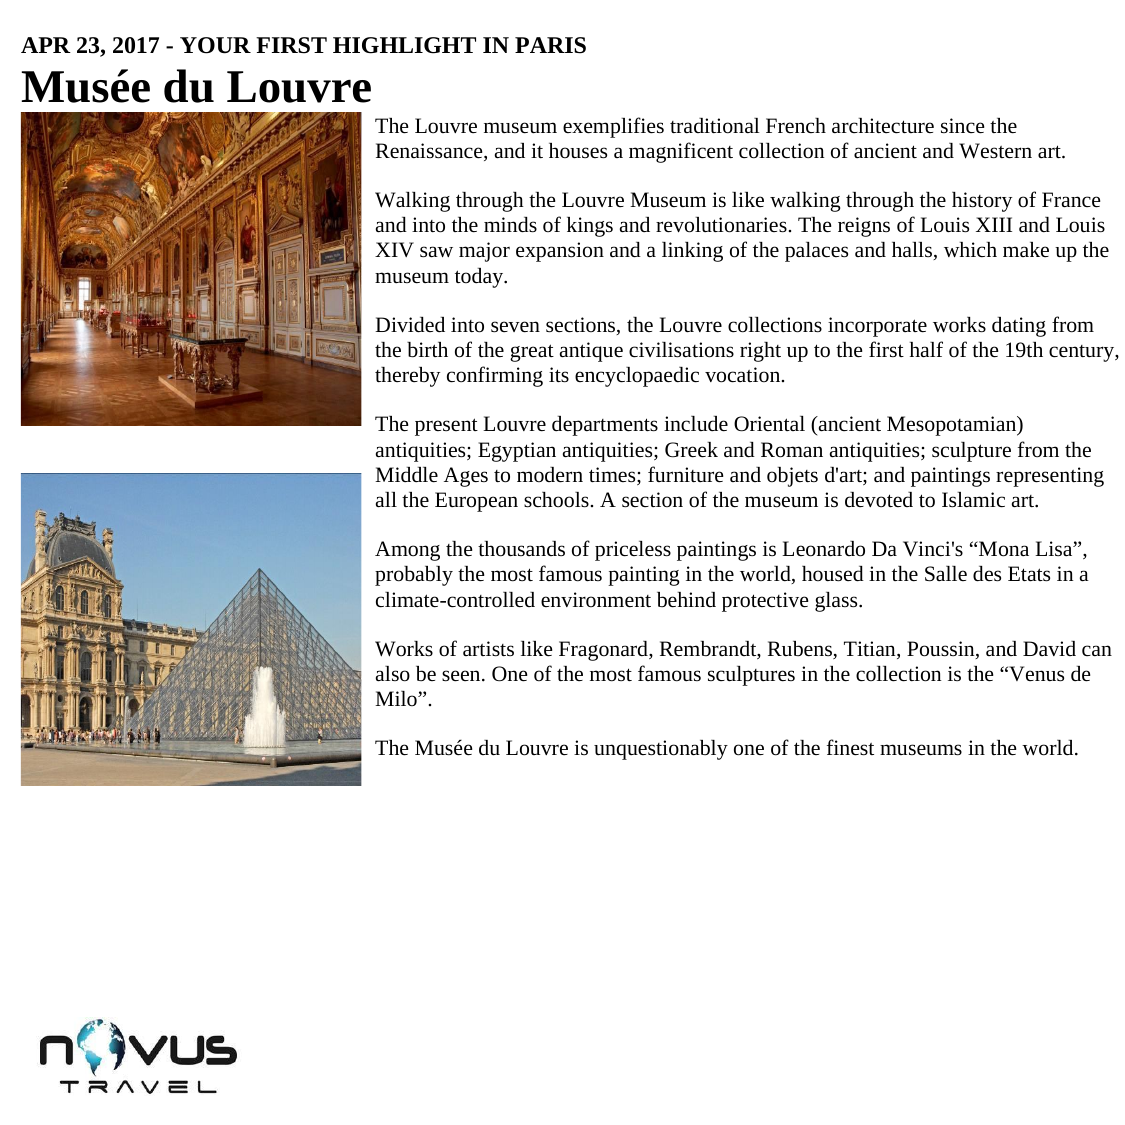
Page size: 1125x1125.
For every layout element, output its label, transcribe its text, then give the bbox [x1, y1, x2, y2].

text Musée du Louvre [21, 59, 1104, 113]
picture [20, 1017, 244, 1096]
table_header [10, 113, 364, 833]
picture [20, 112, 362, 426]
table_header The Louvre museum exemplifies traditional French architecture since the Renaissance, and it houses a magnificent collection of ancient and Western art. Walking through the Louvre Museum is like walking through the history of France and into the minds of kings and revolutionaries. The reigns of Louis XIII and Louis XIV saw major expansion and a linking of the palaces and halls, which make up the museum today. Divided into seven sections, the Louvre collections incorporate works dating from the birth of the great antique civilisations right up to the first half of the 19th century, thereby confirming its encyclopaedic vocation. The present Louvre departments include Oriental (ancient Mesopotamian) antiquities; Egyptian antiquities; Greek and Roman antiquities; sculpture from the Middle Ages to modern times; furniture and objets d'art; and paintings representing all the European schools. A section of the museum is devoted to Islamic art. Among the thousands of priceless paintings is Leonardo Da Vinci's “Mona Lisa”, probably the most famous painting in the world, housed in the Salle des Etats in a climate-controlled environment behind protective glass. Works of artists like Fragonard, Rembrandt, Rubens, Titian, Poussin, and David can also be seen. One of the most famous sculptures in the collection is the “Venus de Milo”. The Musée du Louvre is unquestionably one of the finest museums in the world. [364, 113, 1125, 833]
text APR 23, 2017 - YOUR FIRST HIGHLIGHT IN PARIS [21, 31, 1104, 59]
picture [20, 473, 362, 786]
